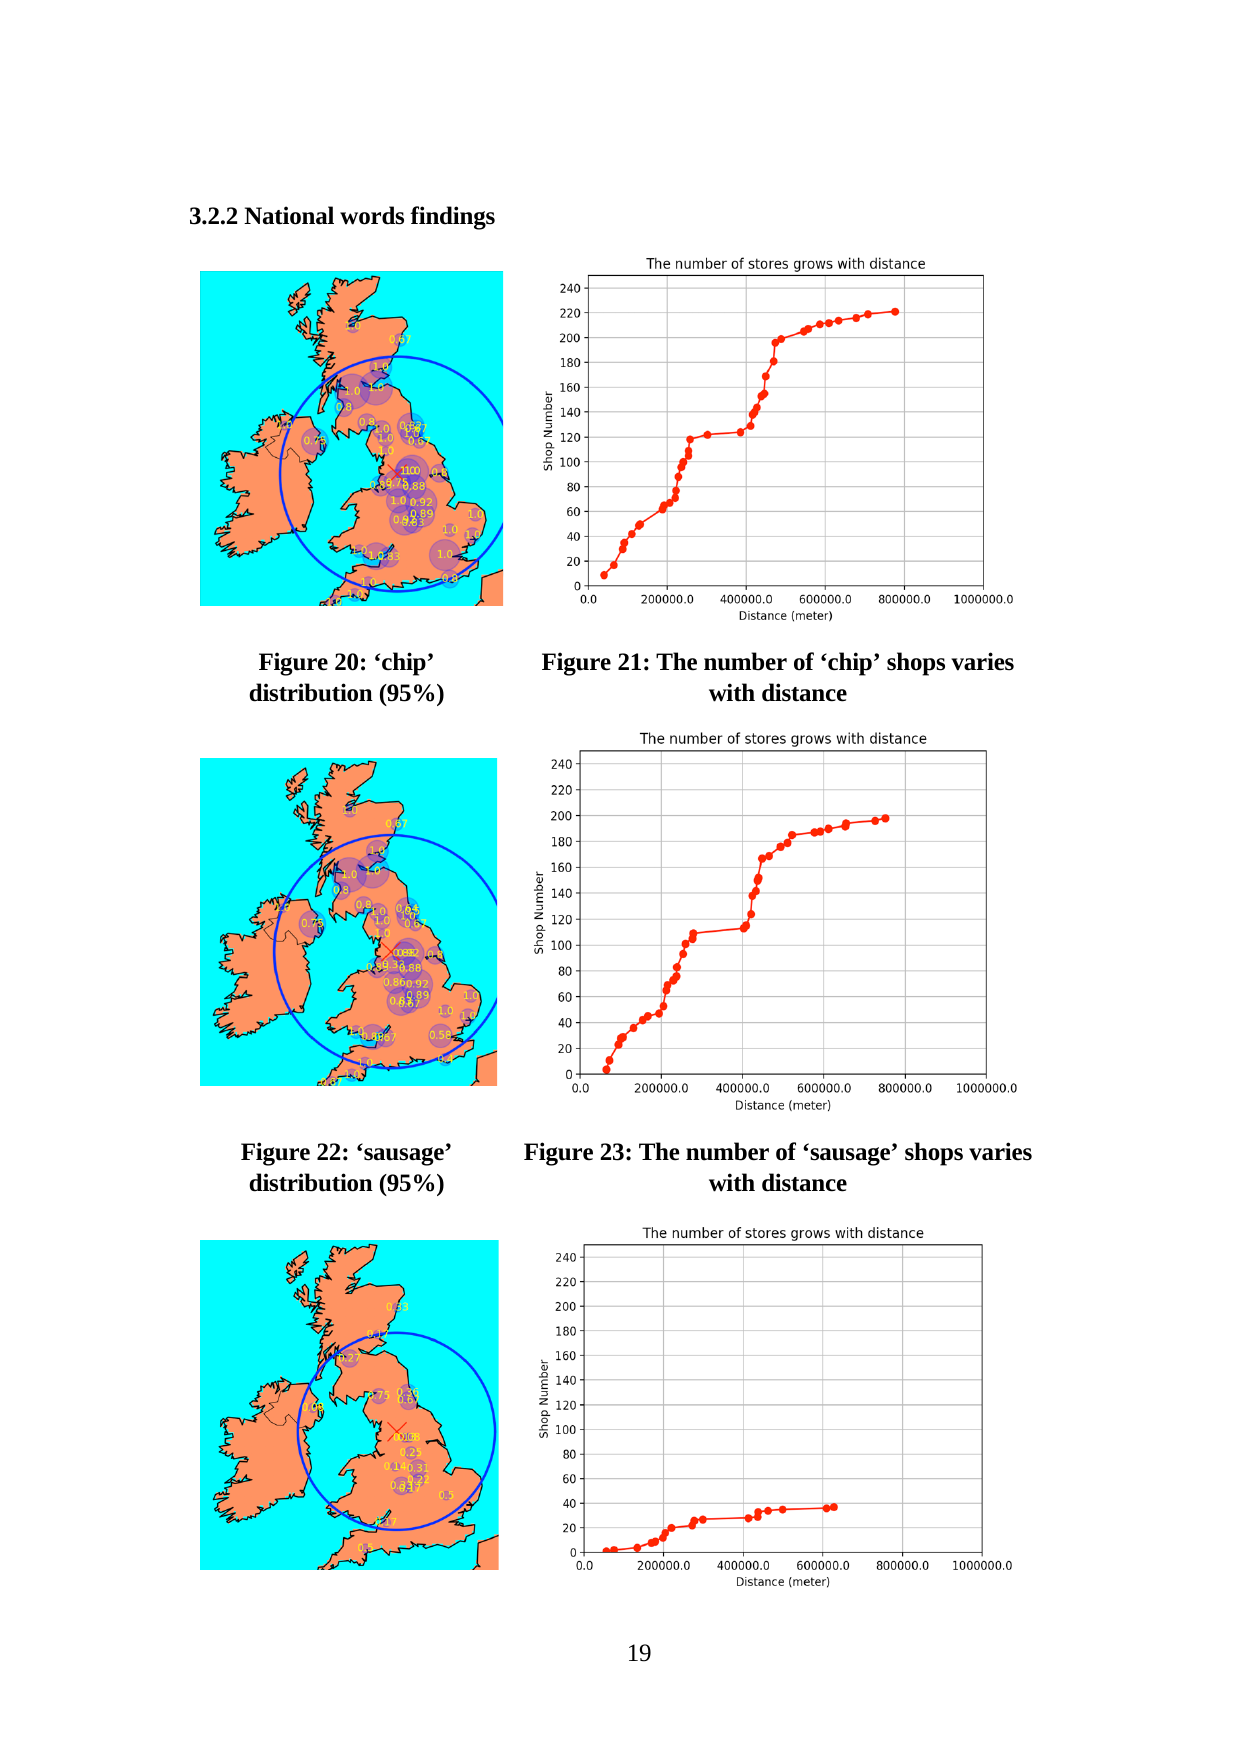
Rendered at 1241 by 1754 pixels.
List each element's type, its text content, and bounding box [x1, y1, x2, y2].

table_cell [189, 1208, 504, 1603]
table_cell Figure 22: ‘sausage’ distribution (95%) [189, 1127, 504, 1208]
table_cell Figure 23: The number of ‘sausage’ shops varies with distance [504, 1127, 1052, 1208]
subtitle National words findings [189, 201, 1051, 229]
picture [200, 1240, 499, 1570]
table_cell Figure 21: The number of ‘chip’ shops varies with distance [504, 637, 1052, 718]
picture [200, 758, 498, 1086]
table_cell [189, 718, 504, 1127]
table_header [504, 241, 1052, 637]
picture [534, 1218, 1022, 1592]
table_cell [504, 1208, 1052, 1603]
table_cell Figure 20: ‘chip’ distribution (95%) [189, 637, 504, 718]
picture [536, 251, 1019, 626]
table_header [189, 241, 504, 637]
picture [200, 271, 504, 606]
table_cell [504, 718, 1052, 1127]
picture [533, 728, 1023, 1116]
